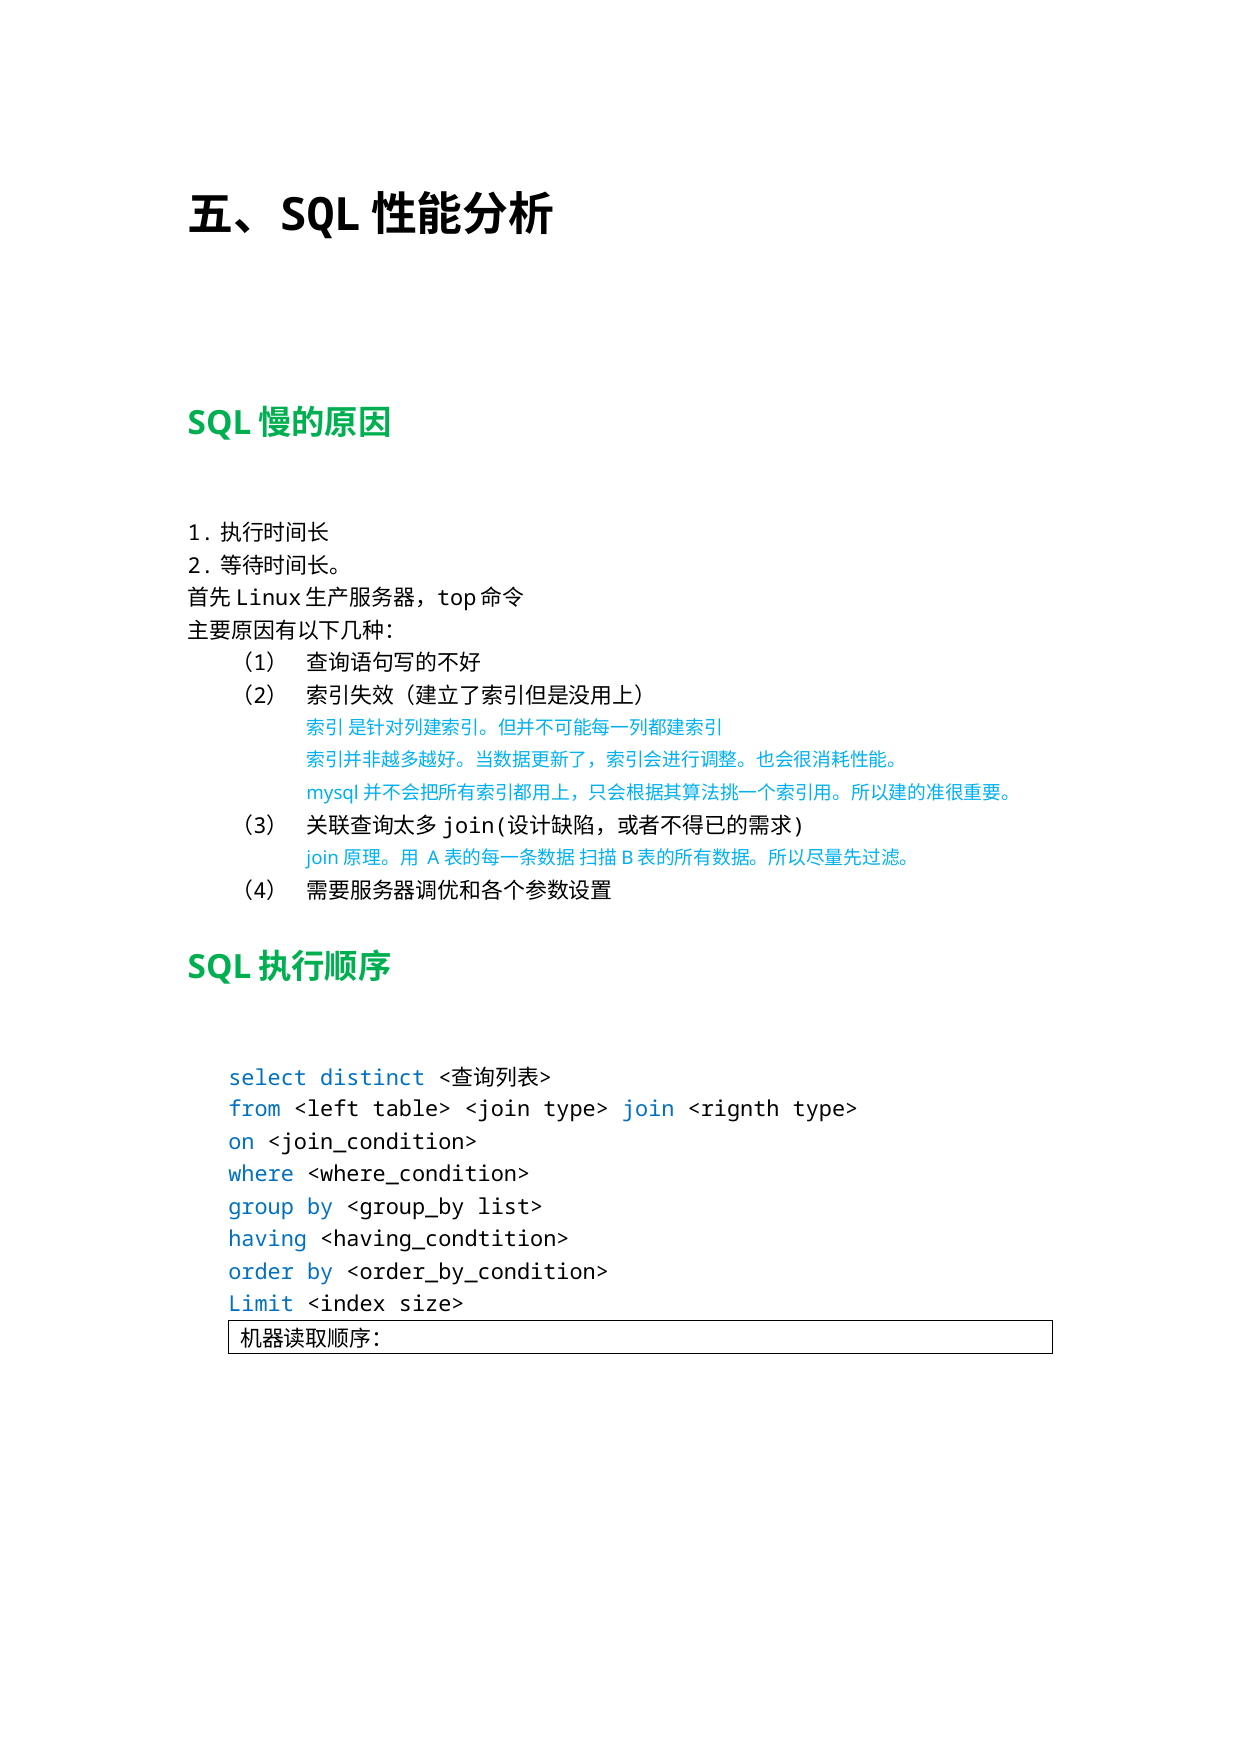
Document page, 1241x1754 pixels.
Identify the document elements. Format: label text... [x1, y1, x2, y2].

text 首先Linux生产服务器，top命令 [187, 580, 1053, 612]
picture [819, 761, 829, 768]
list group by <group_by list> [228, 1189, 1053, 1222]
subtitle SQL执行顺序 [187, 932, 1053, 997]
list join 原理。用 A 表的每一条数据 扫描 B表的所有数据。所以尽量先过滤。 [306, 840, 1053, 872]
list 索引 是针对列建索引。但并不可能每一列都建索引 [306, 710, 1053, 742]
list select distinct <查询列表> [228, 1059, 1053, 1092]
picture [825, 849, 842, 855]
list order by <order_by_condition> [228, 1254, 1053, 1287]
subtitle SQL慢的原因 [187, 388, 1053, 453]
picture [521, 760, 527, 768]
list 关联查询太多join(设计缺陷，或者不得已的需求) [231, 807, 1053, 840]
picture [707, 751, 715, 760]
list 索引失效（建立了索引但是没用上） [231, 677, 1053, 710]
list having <having_condtition> [228, 1222, 1053, 1254]
text 主要原因有以下几种： [187, 612, 1053, 645]
list 需要服务器调优和各个参数设置 [231, 872, 1053, 905]
picture [654, 793, 660, 801]
list 等待时间长。 [187, 547, 1053, 580]
table_header 机器读取顺序： [229, 1321, 1052, 1353]
picture [740, 858, 746, 866]
picture [685, 787, 698, 795]
picture [365, 786, 373, 792]
list 索引并非越多越好。当数据更新了，索引会进行调整。也会很消耗性能。 [306, 742, 1053, 775]
picture [518, 721, 526, 727]
picture [659, 719, 663, 736]
picture [524, 784, 528, 801]
list on <join_condition> [228, 1124, 1053, 1157]
list mysql 并不会把所有索引都用上，只会根据其算法挑一个索引用。所以建的准很重要。 [306, 775, 1053, 807]
picture [851, 750, 856, 767]
list from <left table> <join type> join <rignth type> [228, 1092, 1053, 1124]
list where <where_condition> [228, 1157, 1053, 1189]
picture [565, 858, 571, 866]
list Limit <index size> [228, 1287, 1053, 1319]
subtitle 五、SQL性能分析 [187, 162, 1053, 259]
picture [345, 753, 353, 759]
list 执行时间长 [187, 515, 1053, 547]
list 查询语句写的不好 [231, 645, 1053, 677]
